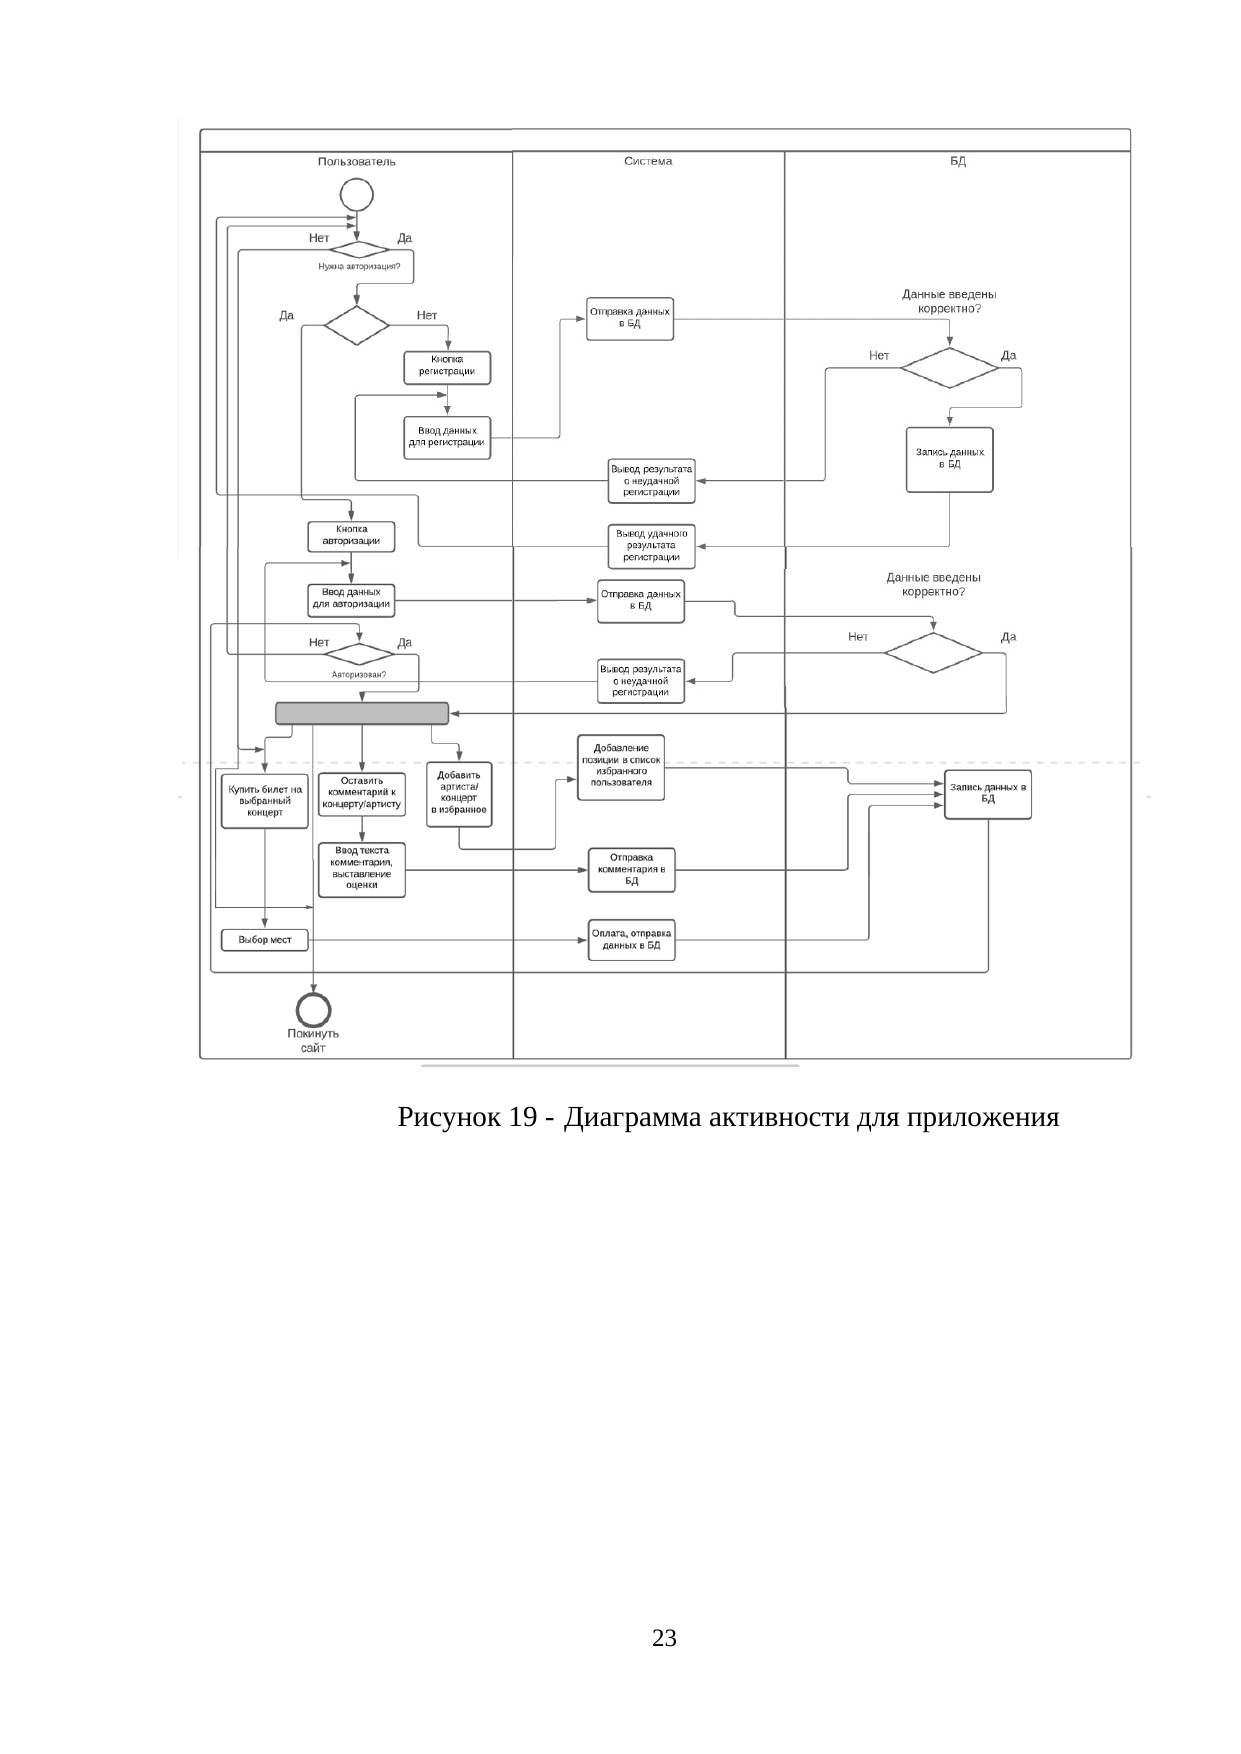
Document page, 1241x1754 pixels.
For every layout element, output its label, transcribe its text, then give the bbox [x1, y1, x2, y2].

picture [178, 118, 1151, 1074]
text Диаграмма активности для приложения [384, 1099, 1152, 1132]
